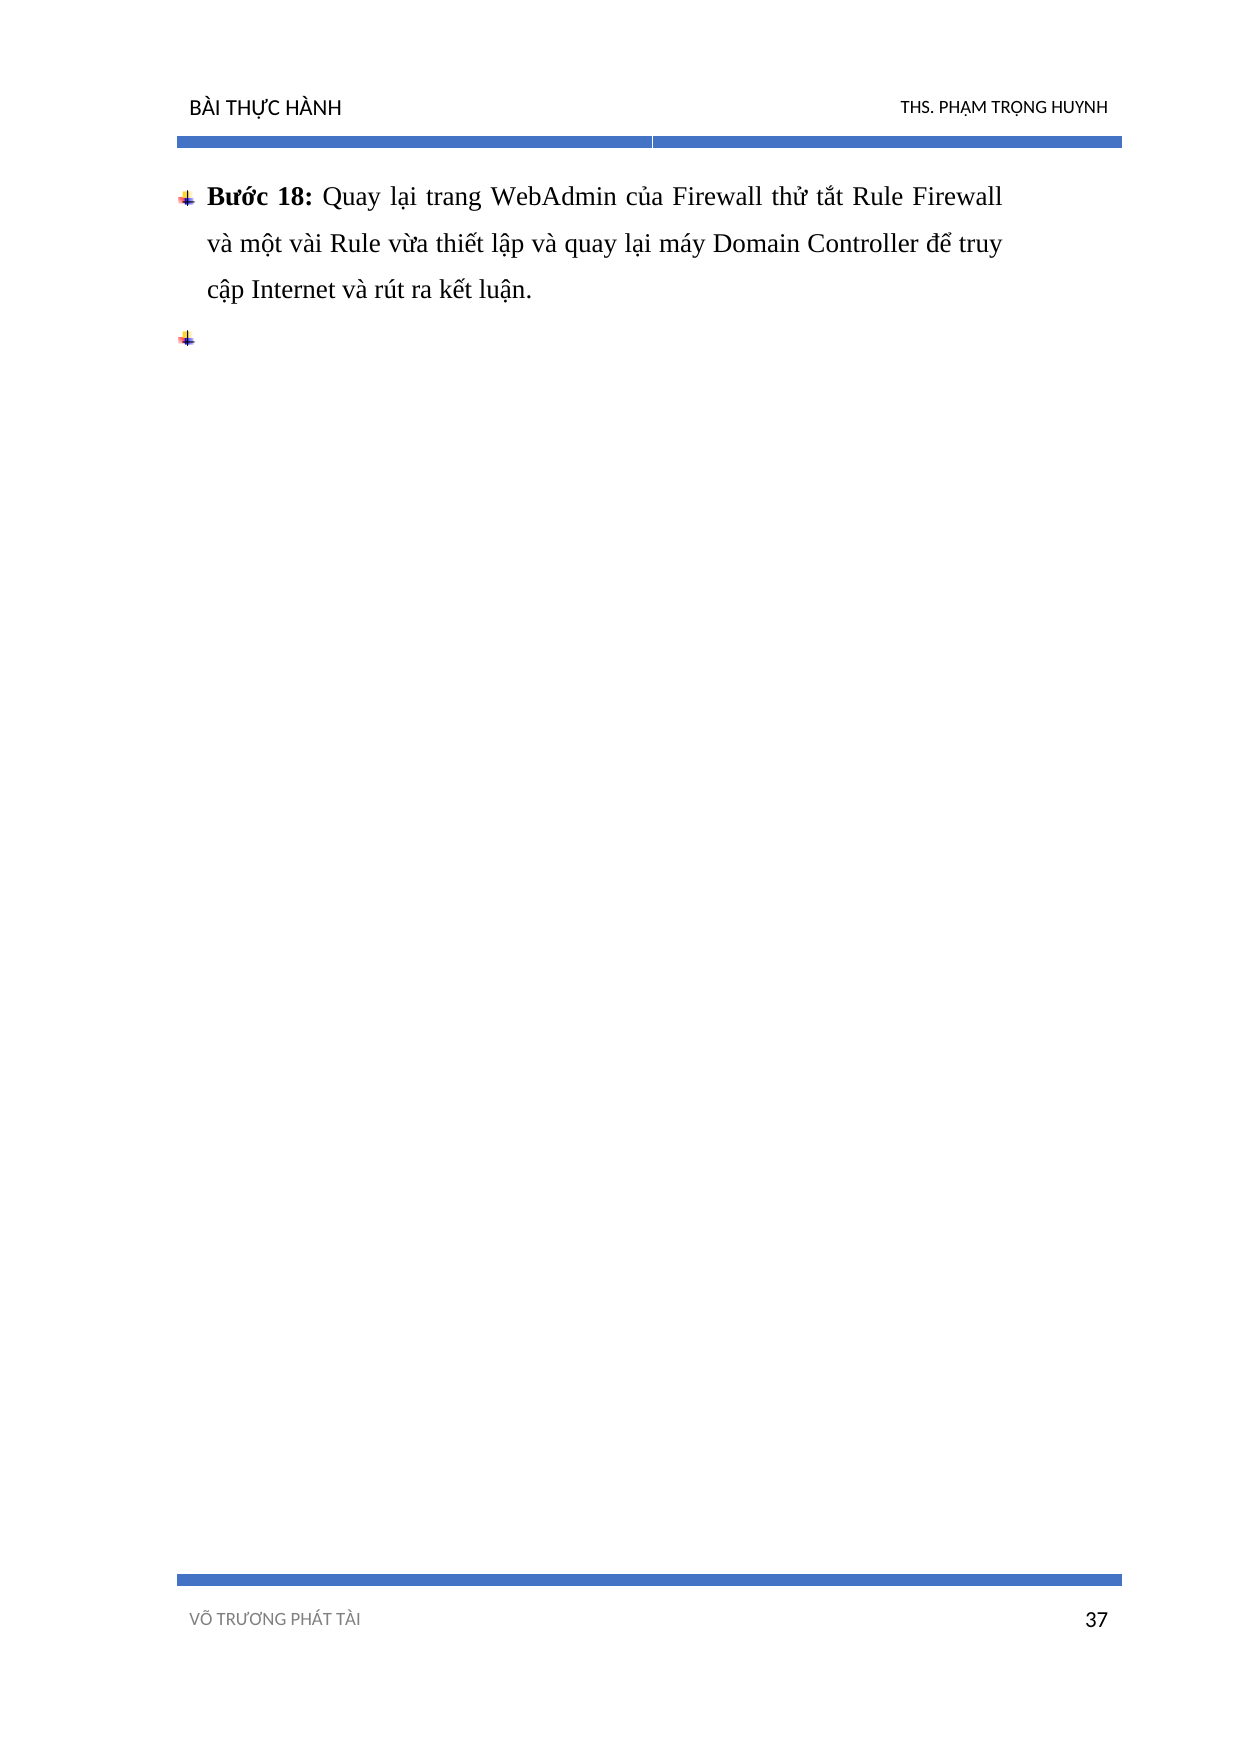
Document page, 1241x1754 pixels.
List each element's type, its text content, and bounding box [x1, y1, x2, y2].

picture [178, 189, 195, 206]
picture [178, 329, 195, 346]
list Bước 18: Quay lại trang WebAdmin của Firewall thử tắt Rule Firewall và một vài Rule vừa thiết lập và quay lại máy Domain Controller để truy cập Internet và rút ra kết luận. [177, 180, 1004, 305]
